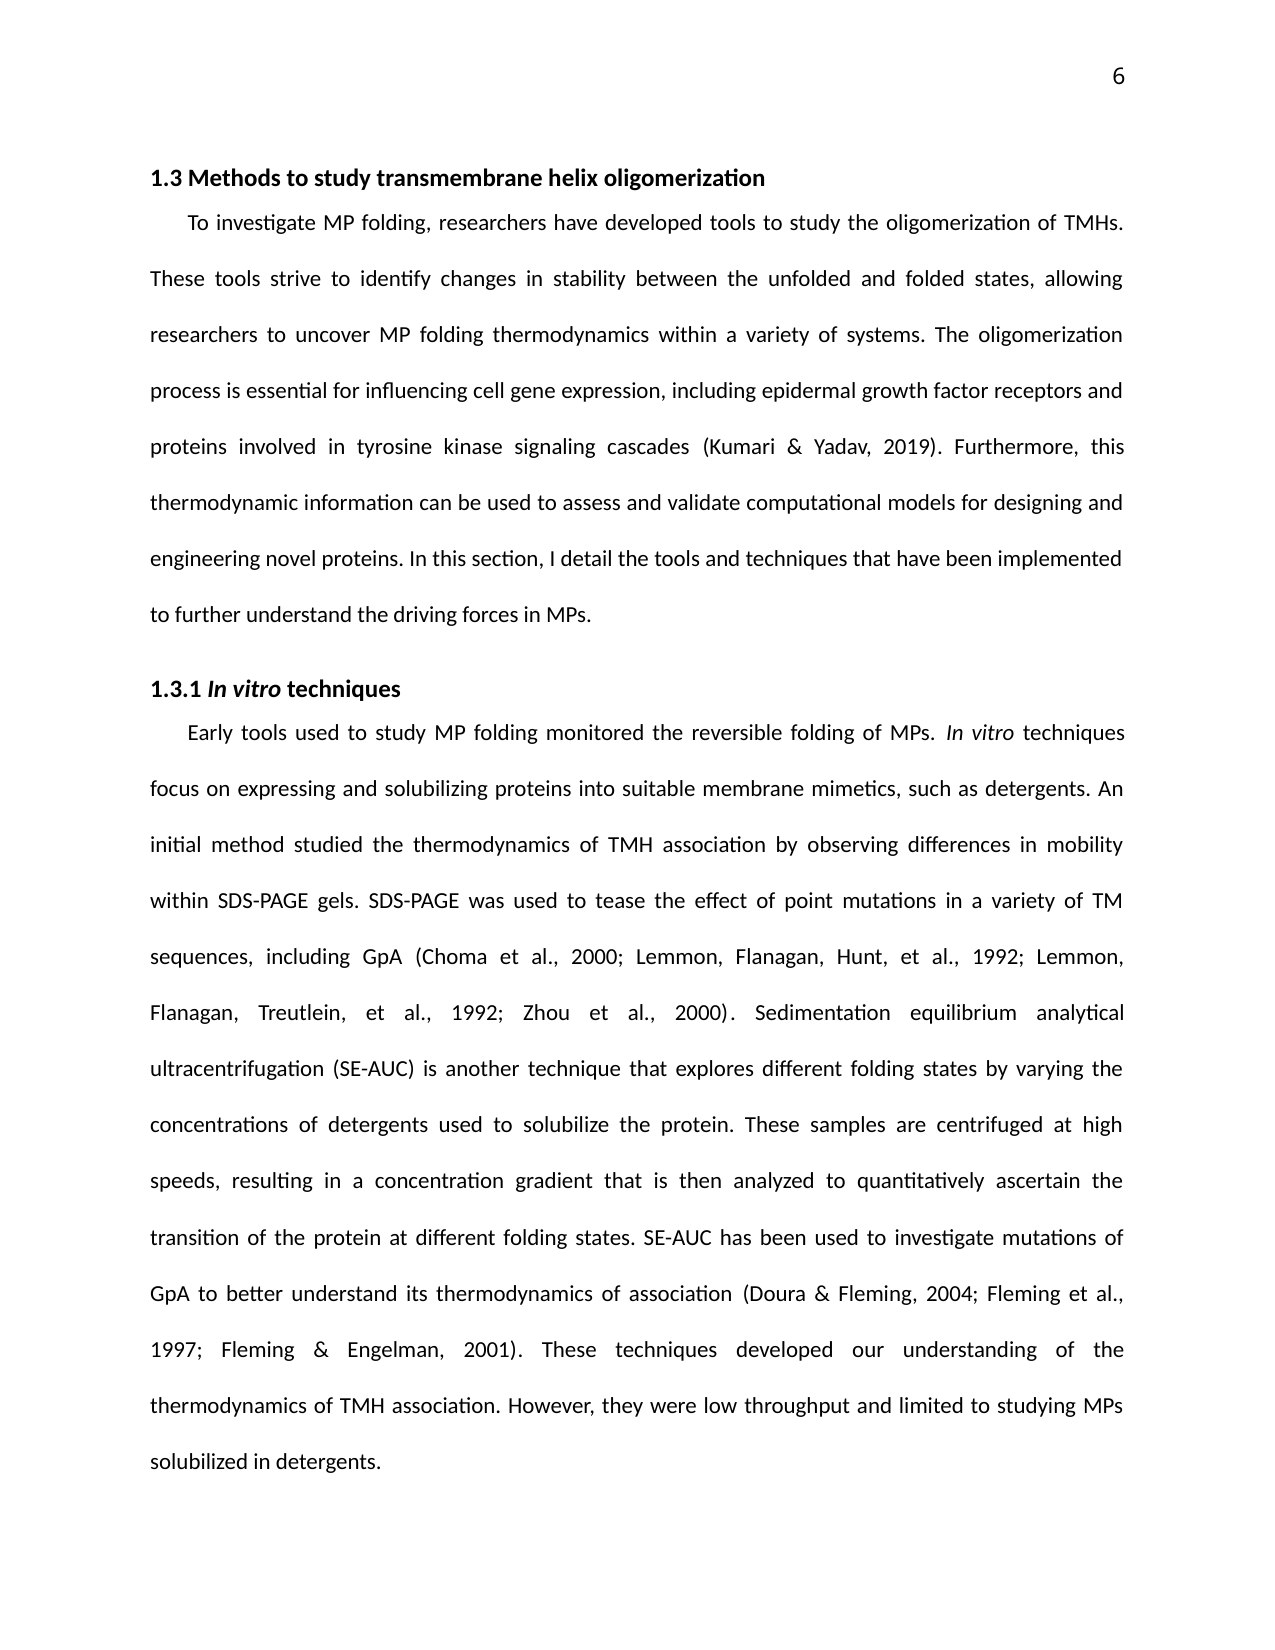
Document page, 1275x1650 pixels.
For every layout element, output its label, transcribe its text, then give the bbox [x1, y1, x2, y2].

text 1.3 Methods to study transmembrane helix oligomerization [150, 162, 1125, 193]
text Early tools used to study MP folding monitored the reversible folding of MPs. In vitro techniques focus on expressing and solubilizing proteins into suitable membrane mimetics, such as detergents. An initial method studied the thermodynamics of TMH association by observing differences in mobility within SDS-PAGE gels. SDS-PAGE was used to tease the effect of point mutations in a variety of TM sequences, including GpA (Choma et al., 2000; Lemmon, Flanagan, Hunt, et al., 1992; Lemmon, Flanagan, Treutlein, et al., 1992; Zhou et al., 2000). Sedimentation equilibrium analytical ultracentrifugation (SE-AUC) is another technique that explores different folding states by varying the concentrations of detergents used to solubilize the protein. These samples are centrifuged at high speeds, resulting in a concentration gradient that is then analyzed to quantitatively ascertain the transition of the protein at different folding states. SE-AUC has been used to investigate mutations of GpA to better understand its thermodynamics of association (Doura & Fleming, 2004; Fleming et al., 1997; Fleming & Engelman, 2001). These techniques developed our understanding of the thermodynamics of TMH association. However, they were low throughput and limited to studying MPs solubilized in detergents. [150, 718, 1125, 1475]
text 1.3.1 In vitro techniques [150, 673, 1125, 703]
text To investigate MP folding, researchers have developed tools to study the oligomerization of TMHs. These tools strive to identify changes in stability between the unfolded and folded states, allowing researchers to uncover MP folding thermodynamics within a variety of systems. The oligomerization process is essential for influencing cell gene expression, including epidermal growth factor receptors and proteins involved in tyrosine kinase signaling cascades (Kumari & Yadav, 2019). Furthermore, this thermodynamic information can be used to assess and validate computational models for designing and engineering novel proteins. In this section, I detail the tools and techniques that have been implemented to further understand the driving forces in MPs. [150, 208, 1125, 628]
